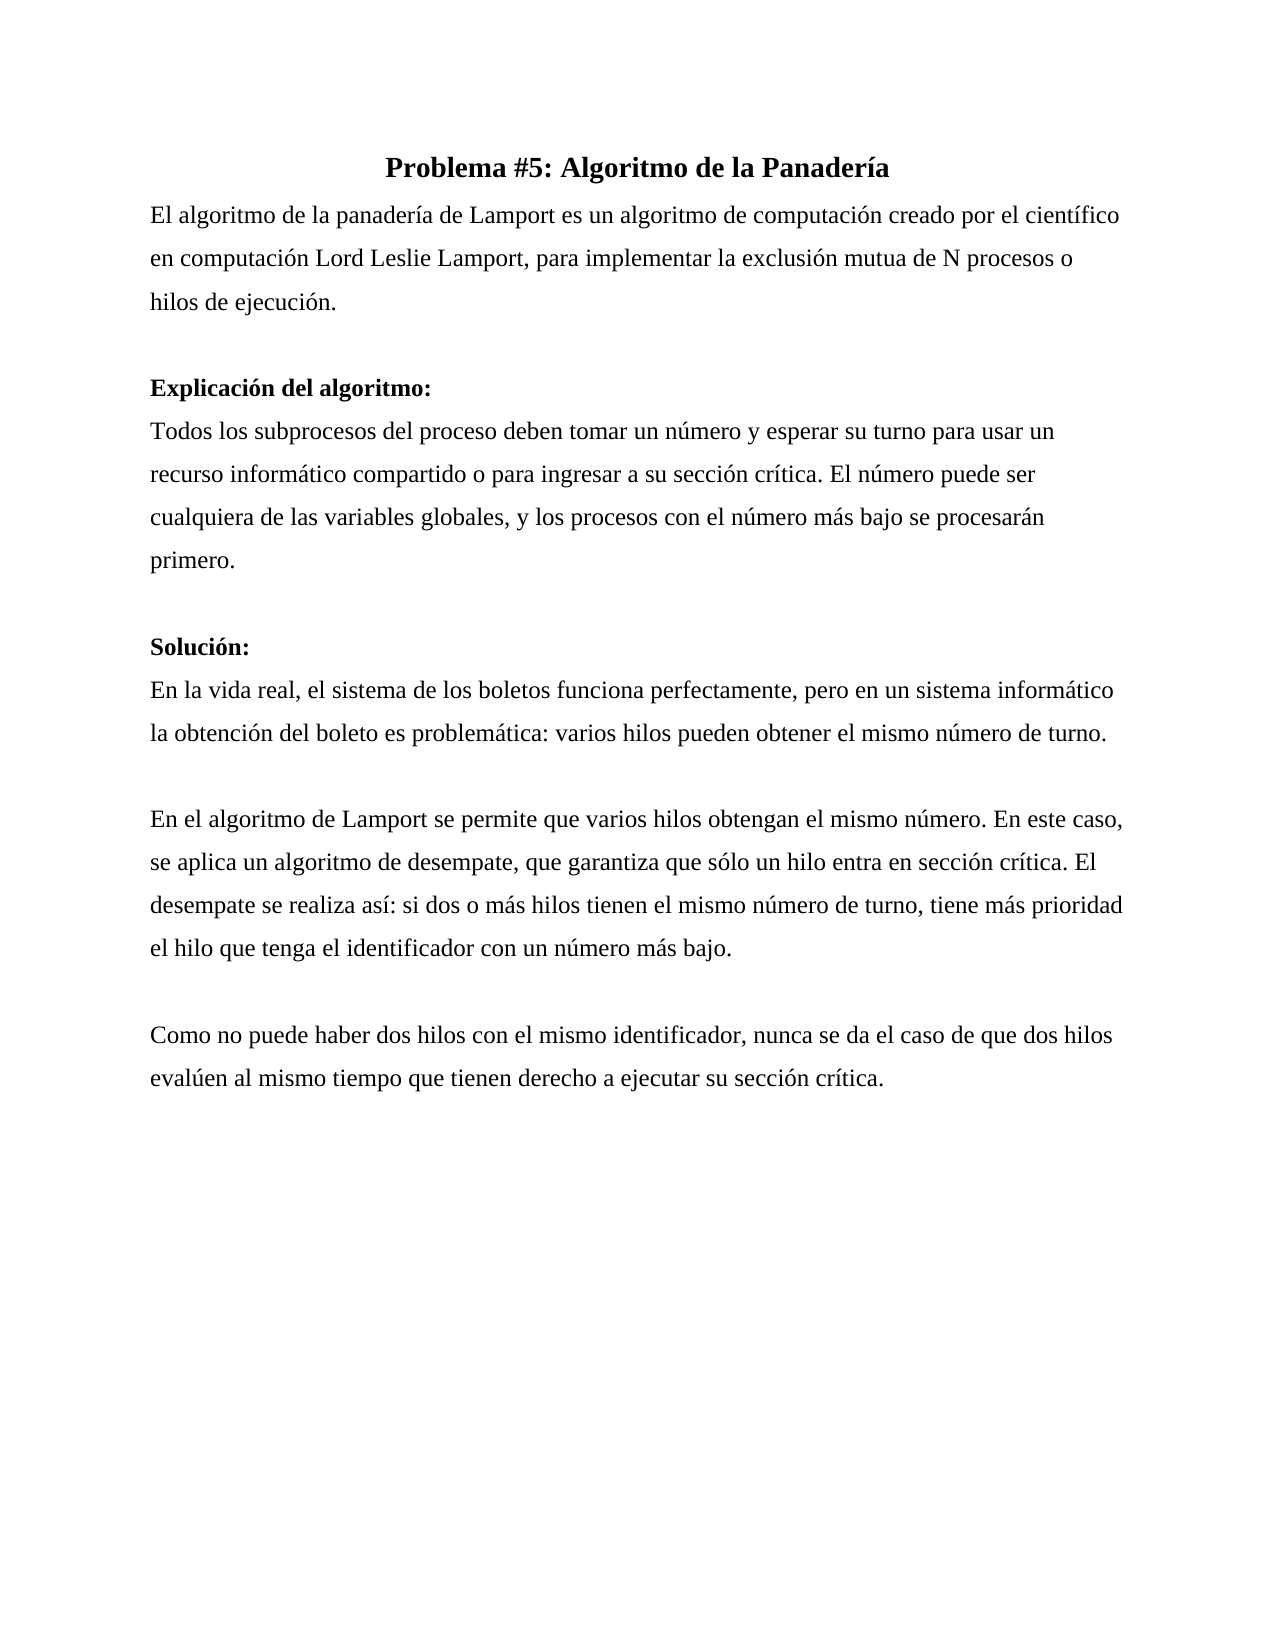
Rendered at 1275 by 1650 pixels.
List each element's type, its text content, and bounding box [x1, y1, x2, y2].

text Problema #5: Algoritmo de la Panadería [150, 150, 1125, 183]
text Explicación del algoritmo: [150, 373, 1125, 402]
text En el algoritmo de Lamport se permite que varios hilos obtengan el mismo número. En este caso, se aplica un algoritmo de desempate, que garantiza que sólo un hilo entra en sección crítica. El desempate se realiza así: si dos o más hilos tienen el mismo número de turno, tiene más prioridad el hilo que tenga el identificador con un número más bajo. [150, 804, 1125, 962]
text Como no puede haber dos hilos con el mismo identificador, nunca se da el caso de que dos hilos evalúen al mismo tiempo que tienen derecho a ejecutar su sección crítica. [150, 1020, 1125, 1092]
text El algoritmo de la panadería de Lamport es un algoritmo de computación creado por el científico en computación Lord Leslie Lamport, para implementar la exclusión mutua de N procesos o hilos de ejecución. [150, 200, 1125, 315]
text Solución: [150, 632, 1125, 660]
text En la vida real, el sistema de los boletos funciona perfectamente, pero en un sistema informático la obtención del boleto es problemática: varios hilos pueden obtener el mismo número de turno. [150, 675, 1125, 747]
text Todos los subprocesos del proceso deben tomar un número y esperar su turno para usar un recurso informático compartido o para ingresar a su sección crítica. El número puede ser cualquiera de las variables globales, y los procesos con el número más bajo se procesarán primero. [150, 416, 1125, 574]
